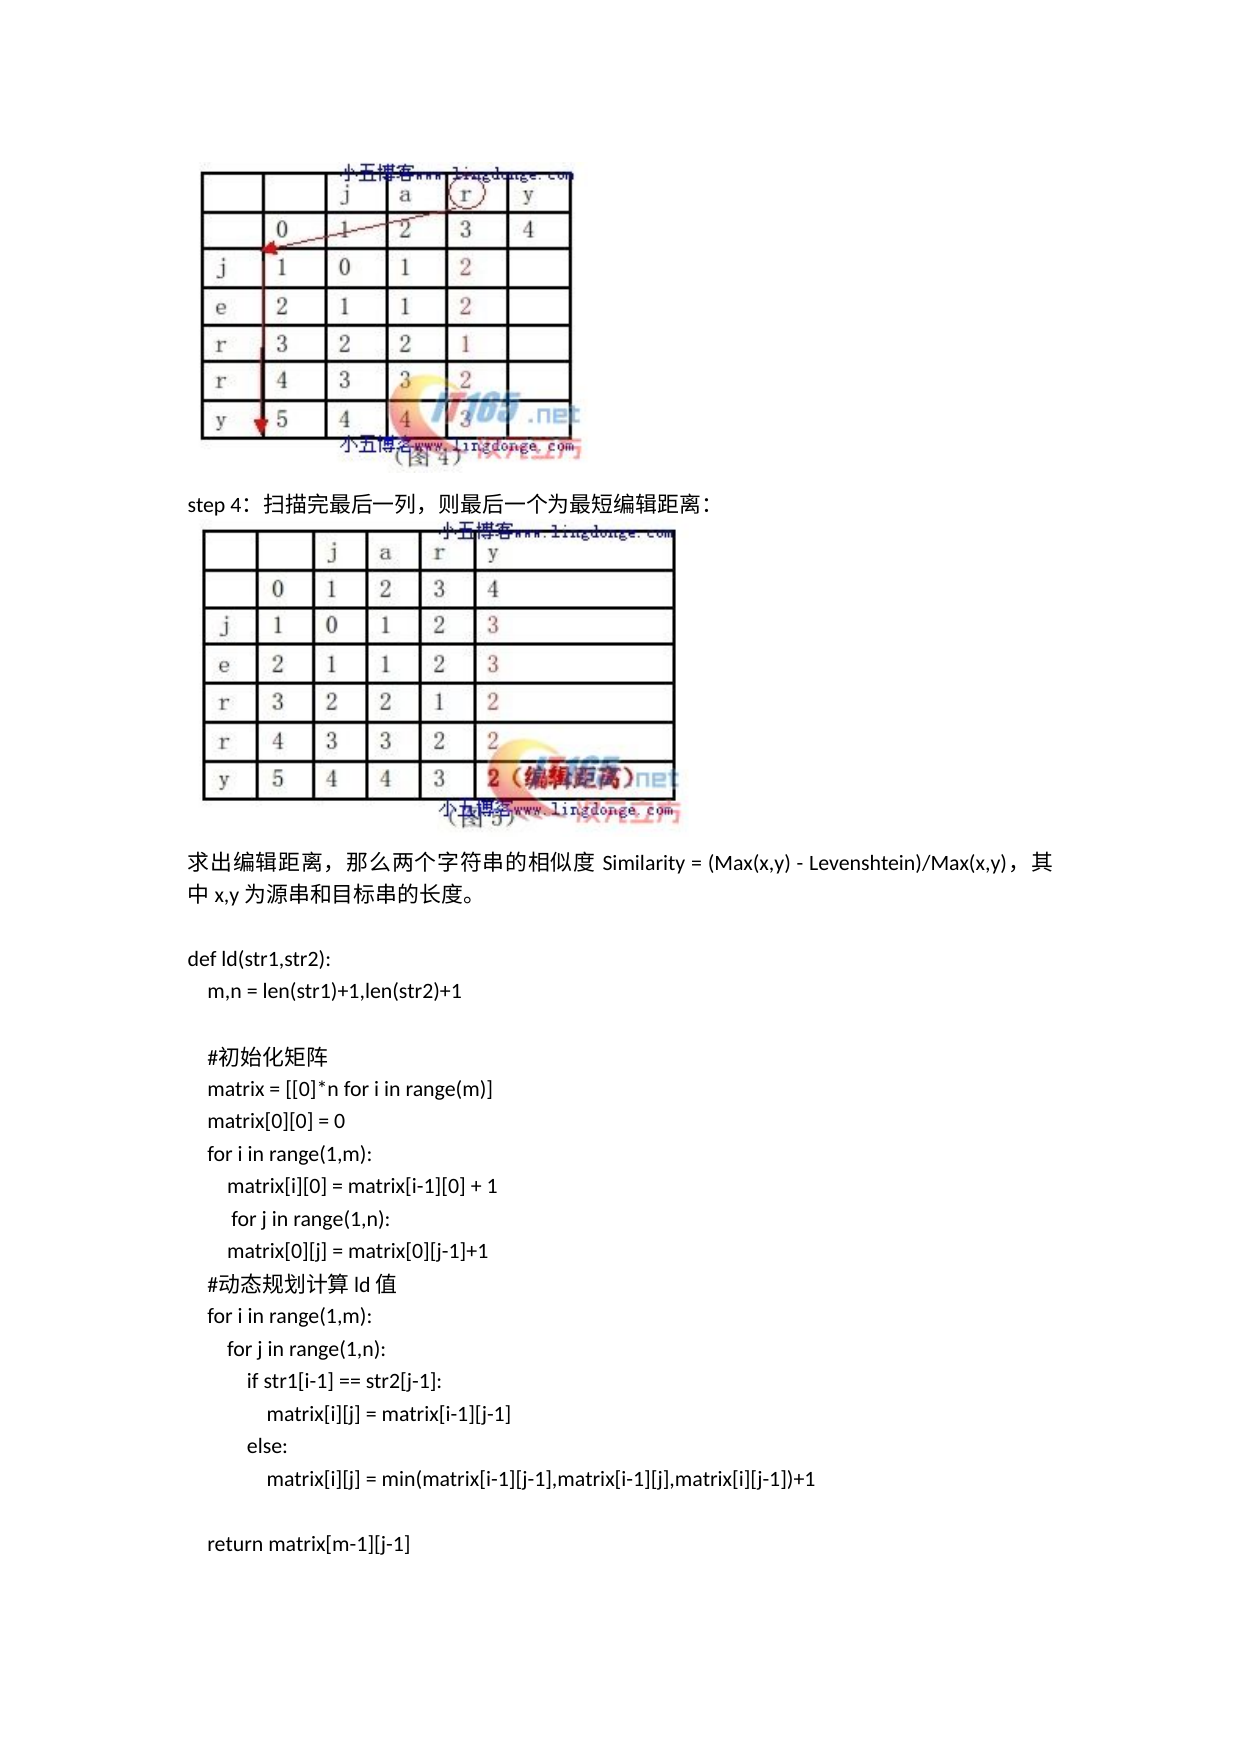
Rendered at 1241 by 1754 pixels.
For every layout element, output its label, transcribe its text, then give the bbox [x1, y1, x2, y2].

text 求出编辑距离，那么两个字符串的相似度 Similarity = (Max(x,y) - Levenshtein)/Max(x,y)，其中 x,y 为源串和目标串的长度。 [187, 844, 1053, 909]
text for i in range(1,m): [187, 1137, 1053, 1169]
text for j in range(1,n): [187, 1202, 1053, 1234]
text step 4：扫描完最后一列，则最后一个为最短编辑距离： [187, 487, 1053, 519]
picture [187, 519, 689, 837]
text matrix = [[0]*n for i in range(m)] [187, 1072, 1053, 1104]
text matrix[i][j] = min(matrix[i-1][j-1],matrix[i-1][j],matrix[i][j-1])+1 [187, 1462, 1053, 1494]
text matrix[0][j] = matrix[0][j-1]+1 [187, 1234, 1053, 1267]
text else: [187, 1429, 1053, 1462]
text matrix[i][0] = matrix[i-1][0] + 1 [187, 1169, 1053, 1202]
text def ld(str1,str2): [187, 942, 1053, 974]
text #初始化矩阵 [187, 1039, 1053, 1072]
text matrix[0][0] = 0 [187, 1104, 1053, 1137]
text matrix[i][j] = matrix[i-1][j-1] [187, 1397, 1053, 1429]
text #动态规划计算ld值 [187, 1267, 1053, 1299]
text for j in range(1,n): [187, 1332, 1053, 1364]
text for i in range(1,m): [187, 1299, 1053, 1332]
text m,n = len(str1)+1,len(str2)+1 [187, 974, 1053, 1007]
picture [187, 162, 591, 473]
text return matrix[m-1][j-1] [187, 1527, 1053, 1559]
text if str1[i-1] == str2[j-1]: [187, 1364, 1053, 1397]
